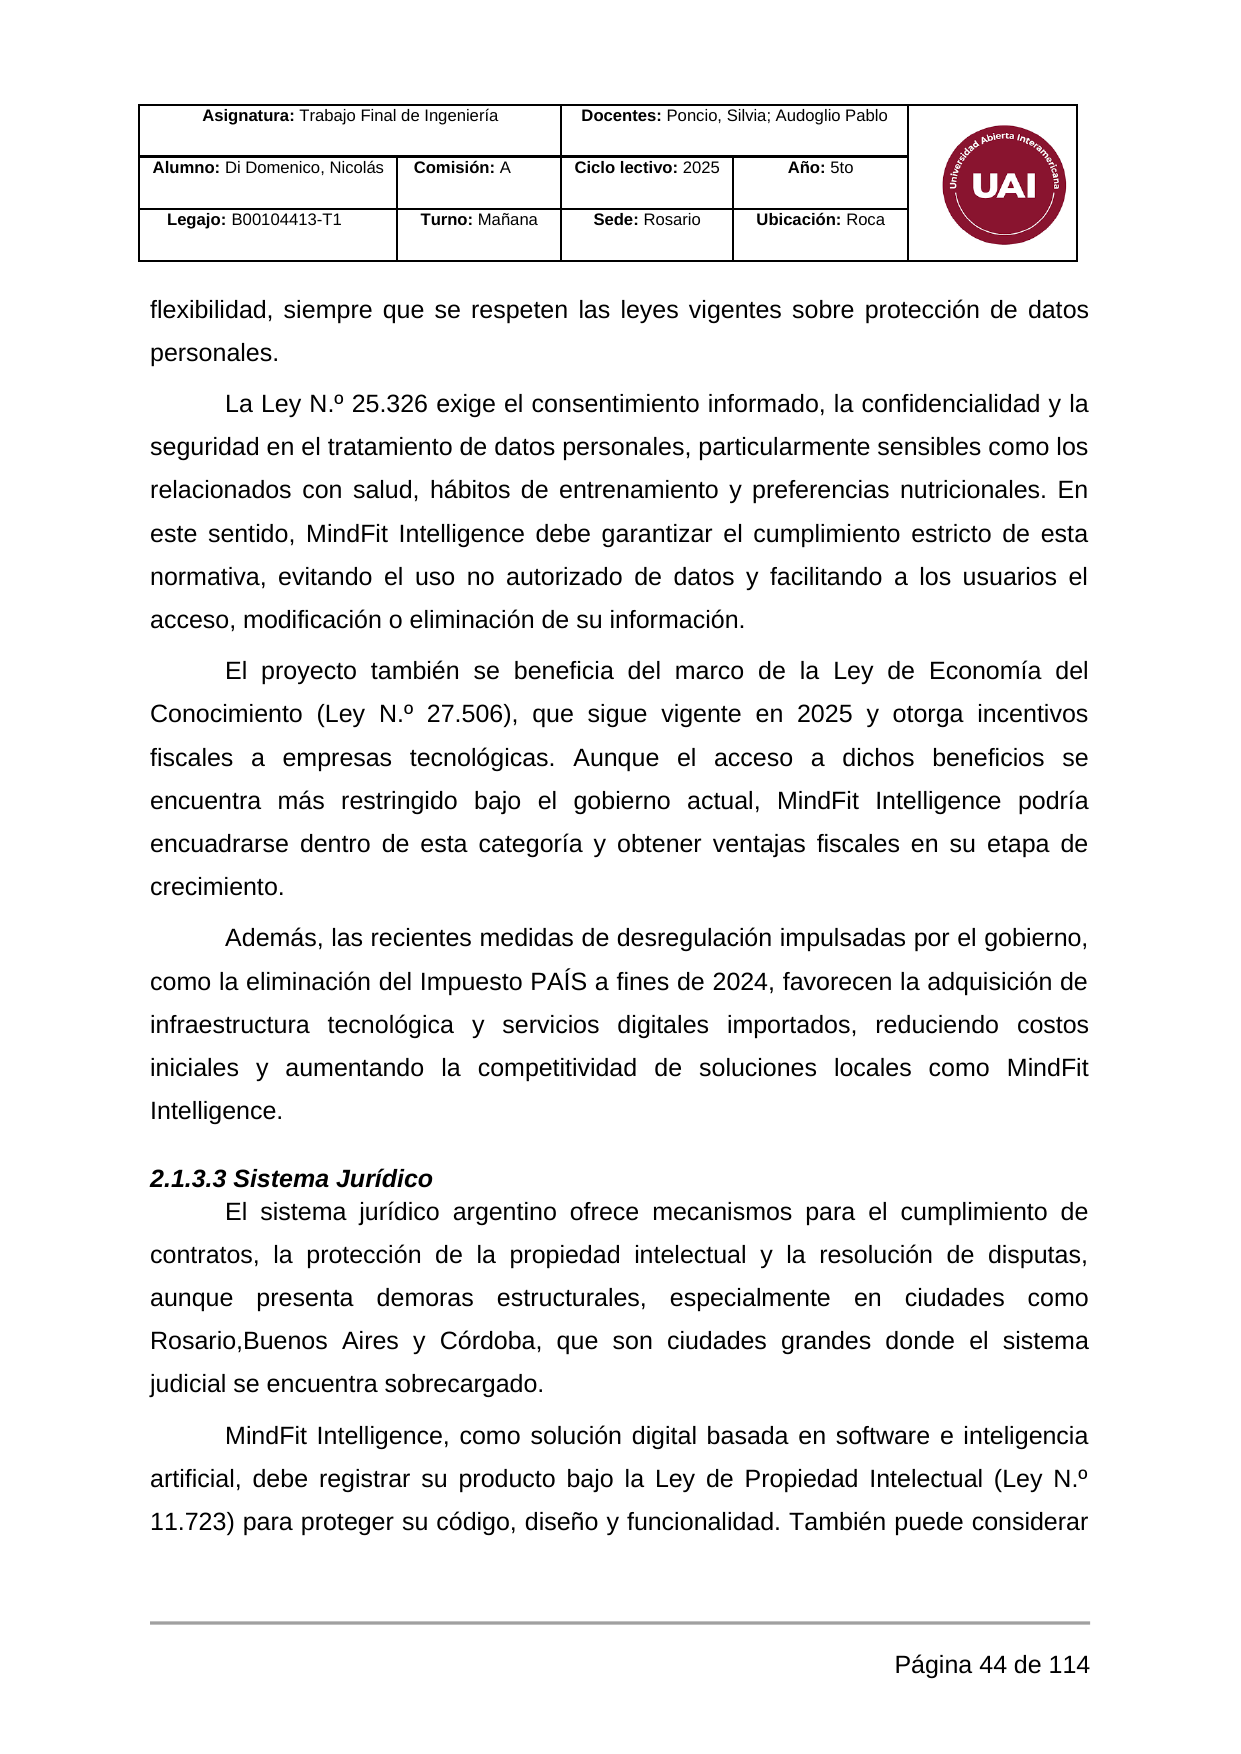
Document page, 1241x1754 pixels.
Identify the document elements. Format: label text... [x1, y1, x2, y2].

text La Ley N.º 25.326 exige el consentimiento informado, la confidencialidad y la seguridad en el tratamiento de datos personales, particularmente sensibles como los relacionados con salud, hábitos de entrenamiento y preferencias nutricionales. En este sentido, MindFit Intelligence debe garantizar el cumplimiento estricto de esta normativa, evitando el uso no autorizado de datos y facilitando a los usuarios el acceso, modificación o eliminación de su información. [150, 389, 1090, 634]
text El sistema jurídico argentino ofrece mecanismos para el cumplimiento de contratos, la protección de la propiedad intelectual y la resolución de disputas, aunque presenta demoras estructurales, especialmente en ciudades como Rosario,Buenos Aires y Córdoba, que son ciudades grandes donde el sistema judicial se encuentra sobrecargado. [150, 1197, 1090, 1398]
subtitle 2.1.3.3 Sistema Jurídico [150, 1164, 1090, 1193]
picture [939, 118, 1068, 150]
text Además, las recientes medidas de desregulación impulsadas por el gobierno, como la eliminación del Impuesto PAÍS a fines de 2024, favorecen la adquisición de infraestructura tecnológica y servicios digitales importados, reduciendo costos iniciales y aumentando la competitividad de soluciones locales como MindFit Intelligence. [150, 923, 1090, 1125]
text El proyecto también se beneficia del marco de la Ley de Economía del Conocimiento (Ley N.º 27.506), que sigue vigente en 2025 y otorga incentivos fiscales a empresas tecnológicas. Aunque el acceso a dichos beneficios se encuentra más restringido bajo el gobierno actual, MindFit Intelligence podría encuadrarse dentro de esta categoría y obtener ventajas fiscales en su etapa de crecimiento. [150, 656, 1090, 901]
